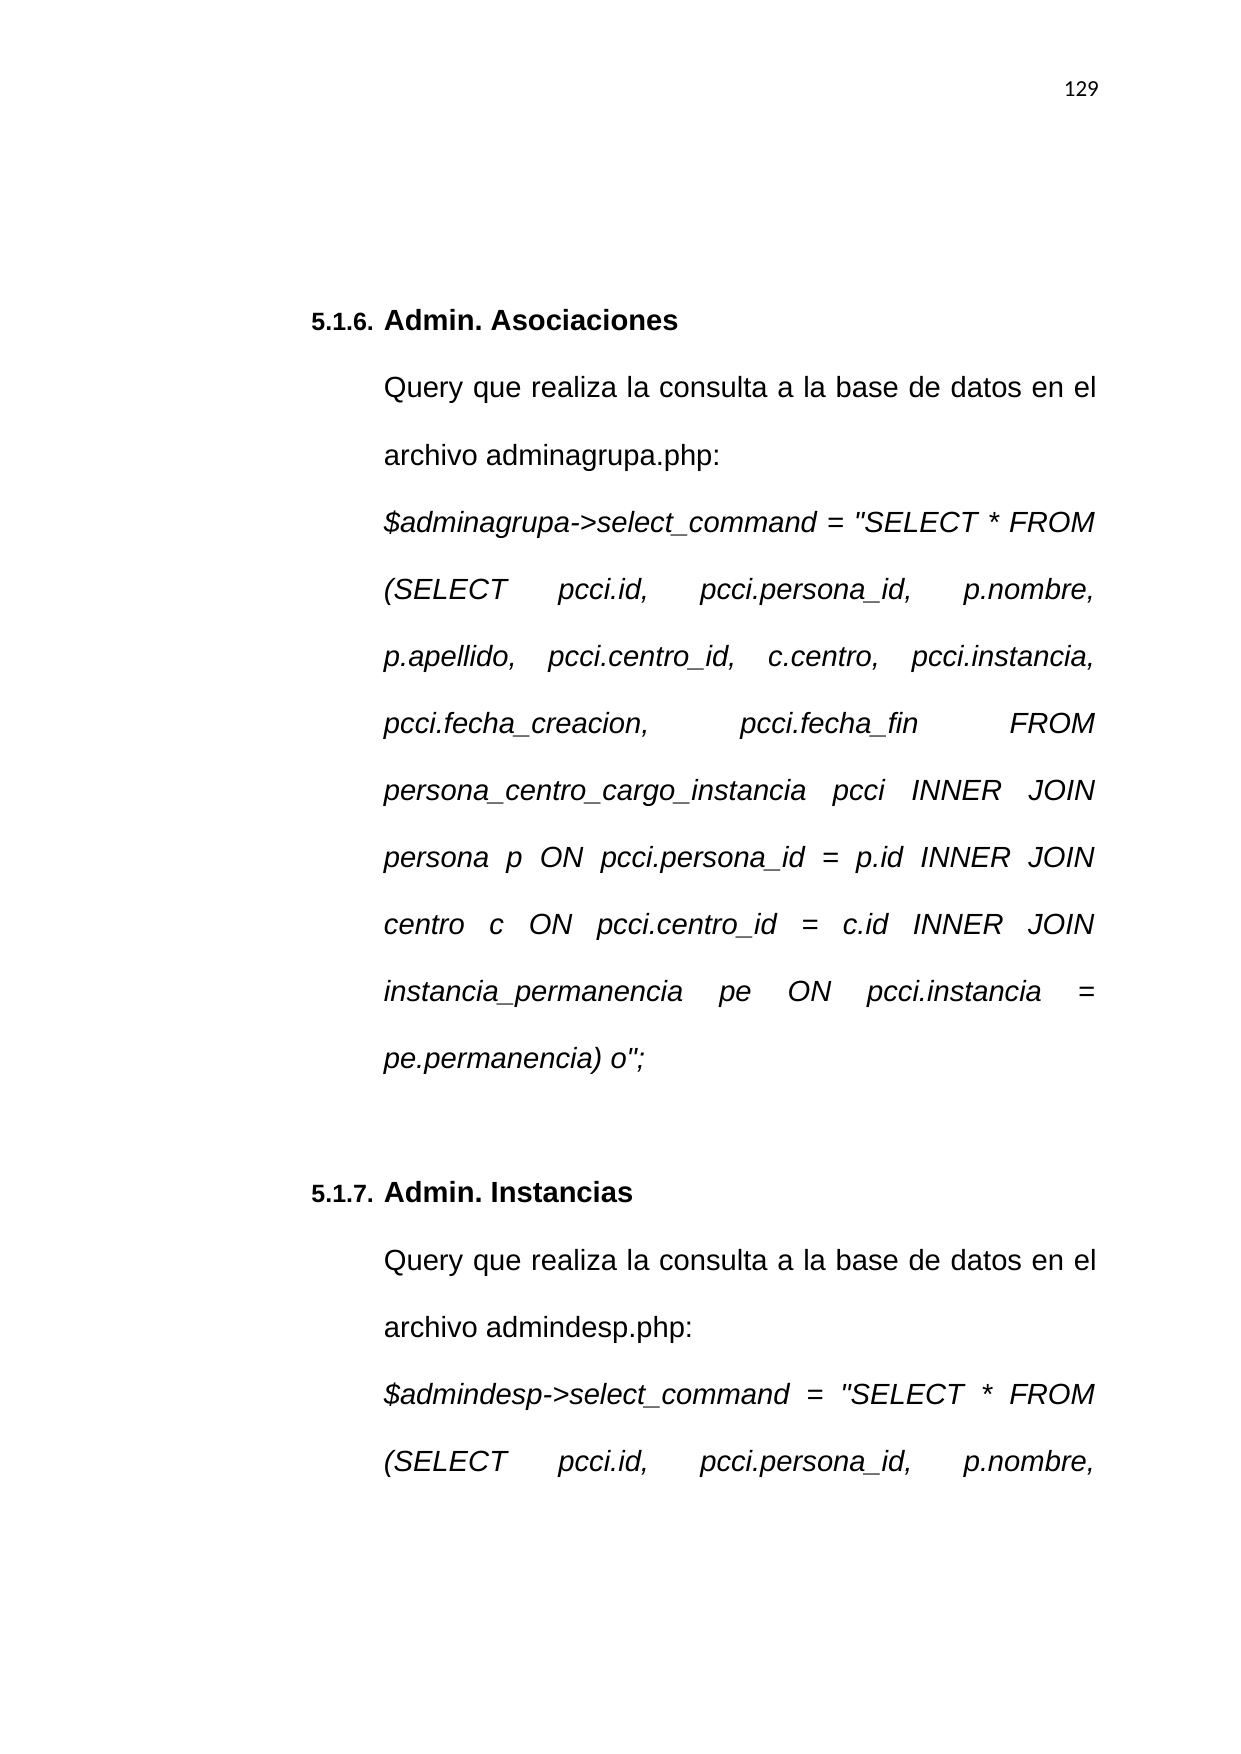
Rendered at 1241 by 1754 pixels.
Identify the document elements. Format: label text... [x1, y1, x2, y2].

list Admin. Instancias [311, 1175, 1098, 1209]
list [384, 1377, 1098, 1477]
list Query que realiza la consulta a la base de datos en el archivo admindesp.php: [384, 1242, 1098, 1343]
list Admin. Asociaciones [311, 303, 1098, 337]
list Query que realiza la consulta a la base de datos en el archivo adminagrupa.php: [384, 370, 1098, 471]
list $adminagrupa->select_command = "SELECT * FROM (SELECT pcci.id, pcci.persona_id, p.nombre, p.apellido, pcci.centro_id, c.centro, pcci.instancia, pcci.fecha_creacion, pcci.fecha_fin FROM persona_centro_cargo_instancia pcci INNER JOIN persona p ON pcci.persona_id = p.id INNER JOIN centro c ON pcci.centro_id = c.id INNER JOIN instancia_permanencia pe ON pcci.instancia = pe.permanencia) o"; [384, 504, 1098, 1075]
